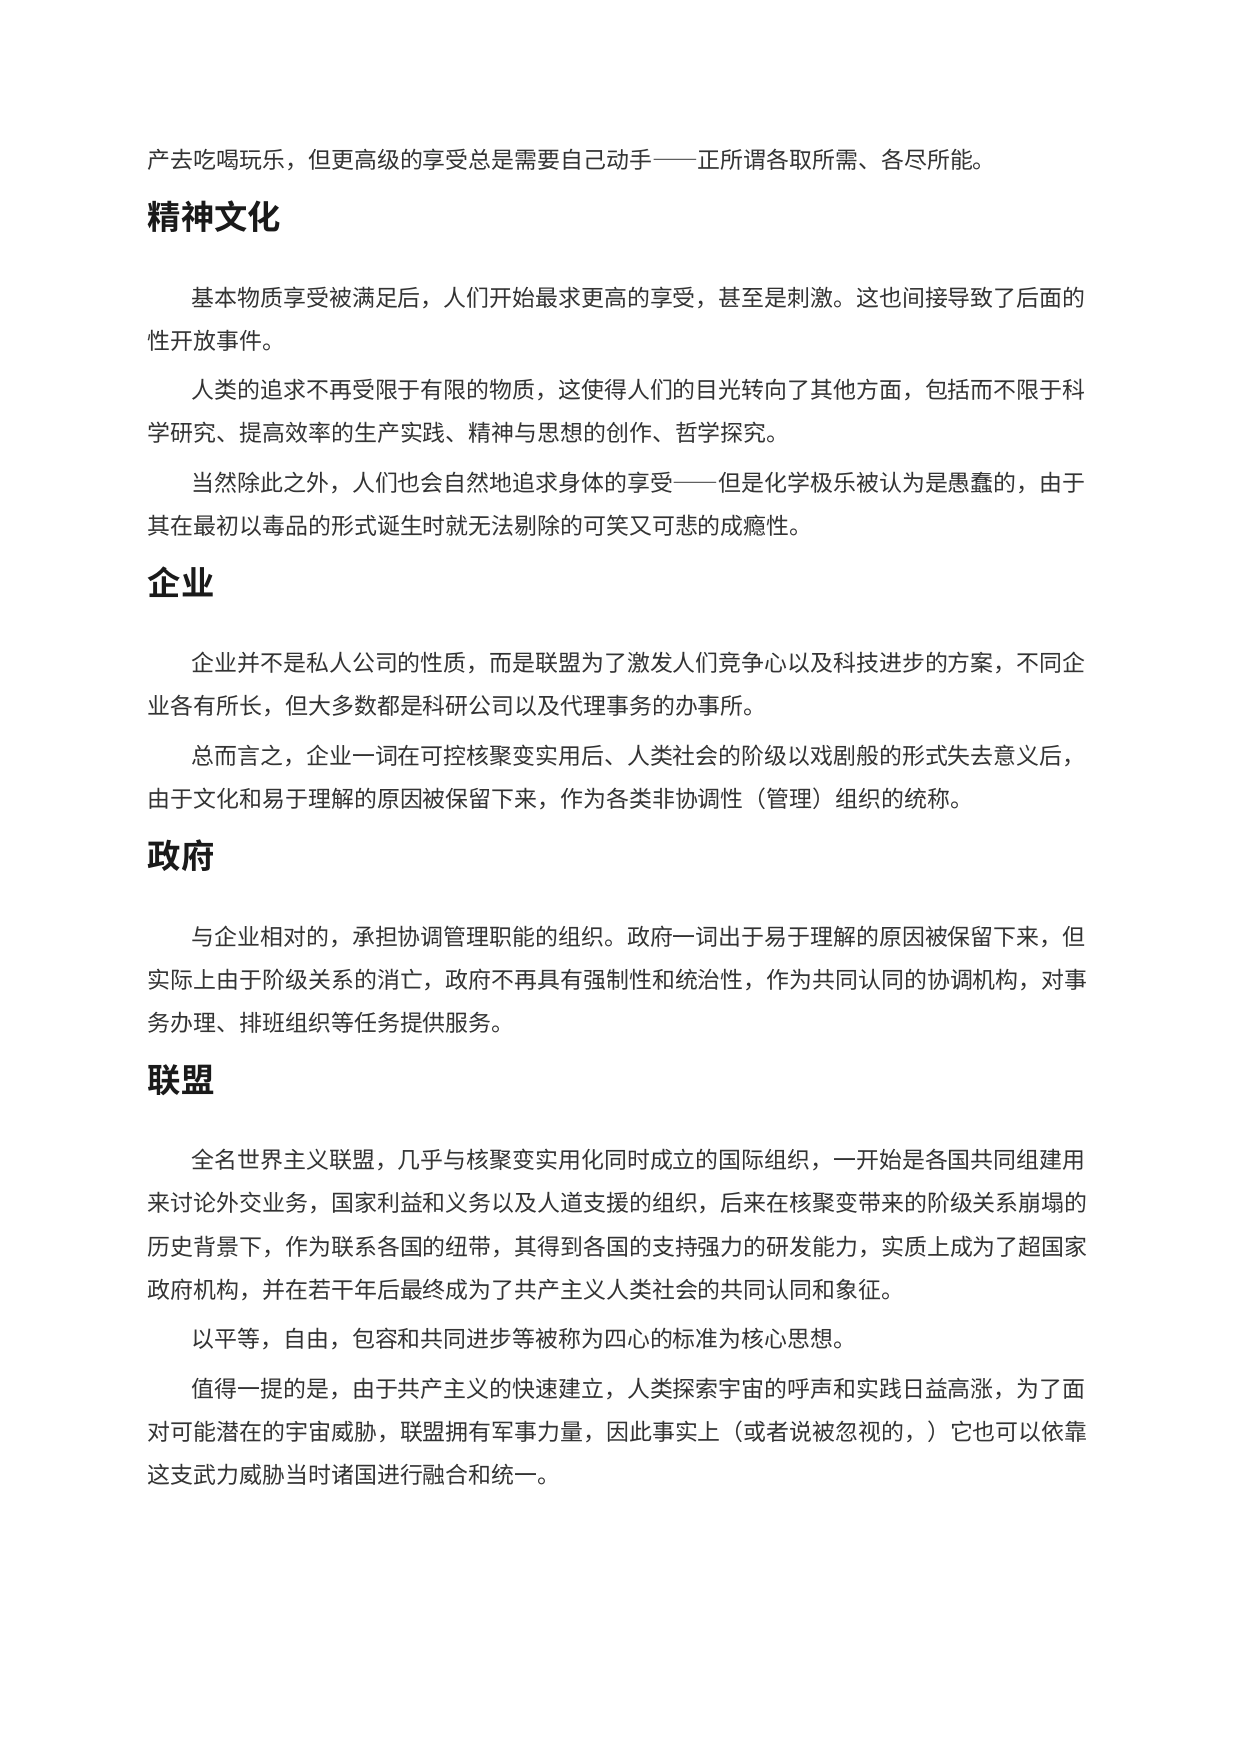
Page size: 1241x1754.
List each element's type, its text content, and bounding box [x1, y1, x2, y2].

text 人类的追求不再受限于有限的物质，这使得人们的目光转向了其他方面，包括而不限于科学研究、提高效率的生产实践、精神与思想的创作、哲学探究。 [148, 372, 1093, 448]
subtitle 联盟 [148, 1054, 1093, 1102]
text 总而言之，企业一词在可控核聚变实用后、人类社会的阶级以戏剧般的形式失去意义后，由于文化和易于理解的原因被保留下来，作为各类非协调性（管理）组织的统称。 [148, 738, 1093, 814]
subtitle 企业 [148, 557, 1093, 605]
text 当然除此之外，人们也会自然地追求身体的享受——但是化学极乐被认为是愚蠢的，由于其在最初以毒品的形式诞生时就无法剔除的可笑又可悲的成瘾性。 [148, 464, 1093, 541]
subtitle 政府 [148, 830, 1093, 878]
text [148, 142, 1093, 175]
text 与企业相对的，承担协调管理职能的组织。政府一词出于易于理解的原因被保留下来，但实际上由于阶级关系的消亡，政府不再具有强制性和统治性，作为共同认同的协调机构，对事务办理、排班组织等任务提供服务。 [148, 918, 1093, 1038]
text 全名世界主义联盟，几乎与核聚变实用化同时成立的国际组织，一开始是各国共同组建用来讨论外交业务，国家利益和义务以及人道支援的组织，后来在核聚变带来的阶级关系崩塌的历史背景下，作为联系各国的纽带，其得到各国的支持强力的研发能力，实质上成为了超国家政府机构，并在若干年后最终成为了共产主义人类社会的共同认同和象征。 [148, 1142, 1093, 1305]
subtitle 精神文化 [148, 191, 1093, 239]
text 企业并不是私人公司的性质，而是联盟为了激发人们竞争心以及科技进步的方案，不同企业各有所长，但大多数都是科研公司以及代理事务的办事所。 [148, 645, 1093, 721]
text 以平等，自由，包容和共同进步等被称为四心的标准为核心思想。 [148, 1321, 1093, 1354]
text 基本物质享受被满足后，人们开始最求更高的享受，甚至是刺激。这也间接导致了后面的性开放事件。 [148, 279, 1093, 356]
text 值得一提的是，由于共产主义的快速建立，人类探索宇宙的呼声和实践日益高涨，为了面对可能潜在的宇宙威胁，联盟拥有军事力量，因此事实上（或者说被忽视的，）它也可以依靠这支武力威胁当时诸国进行融合和统一。 [148, 1370, 1093, 1490]
